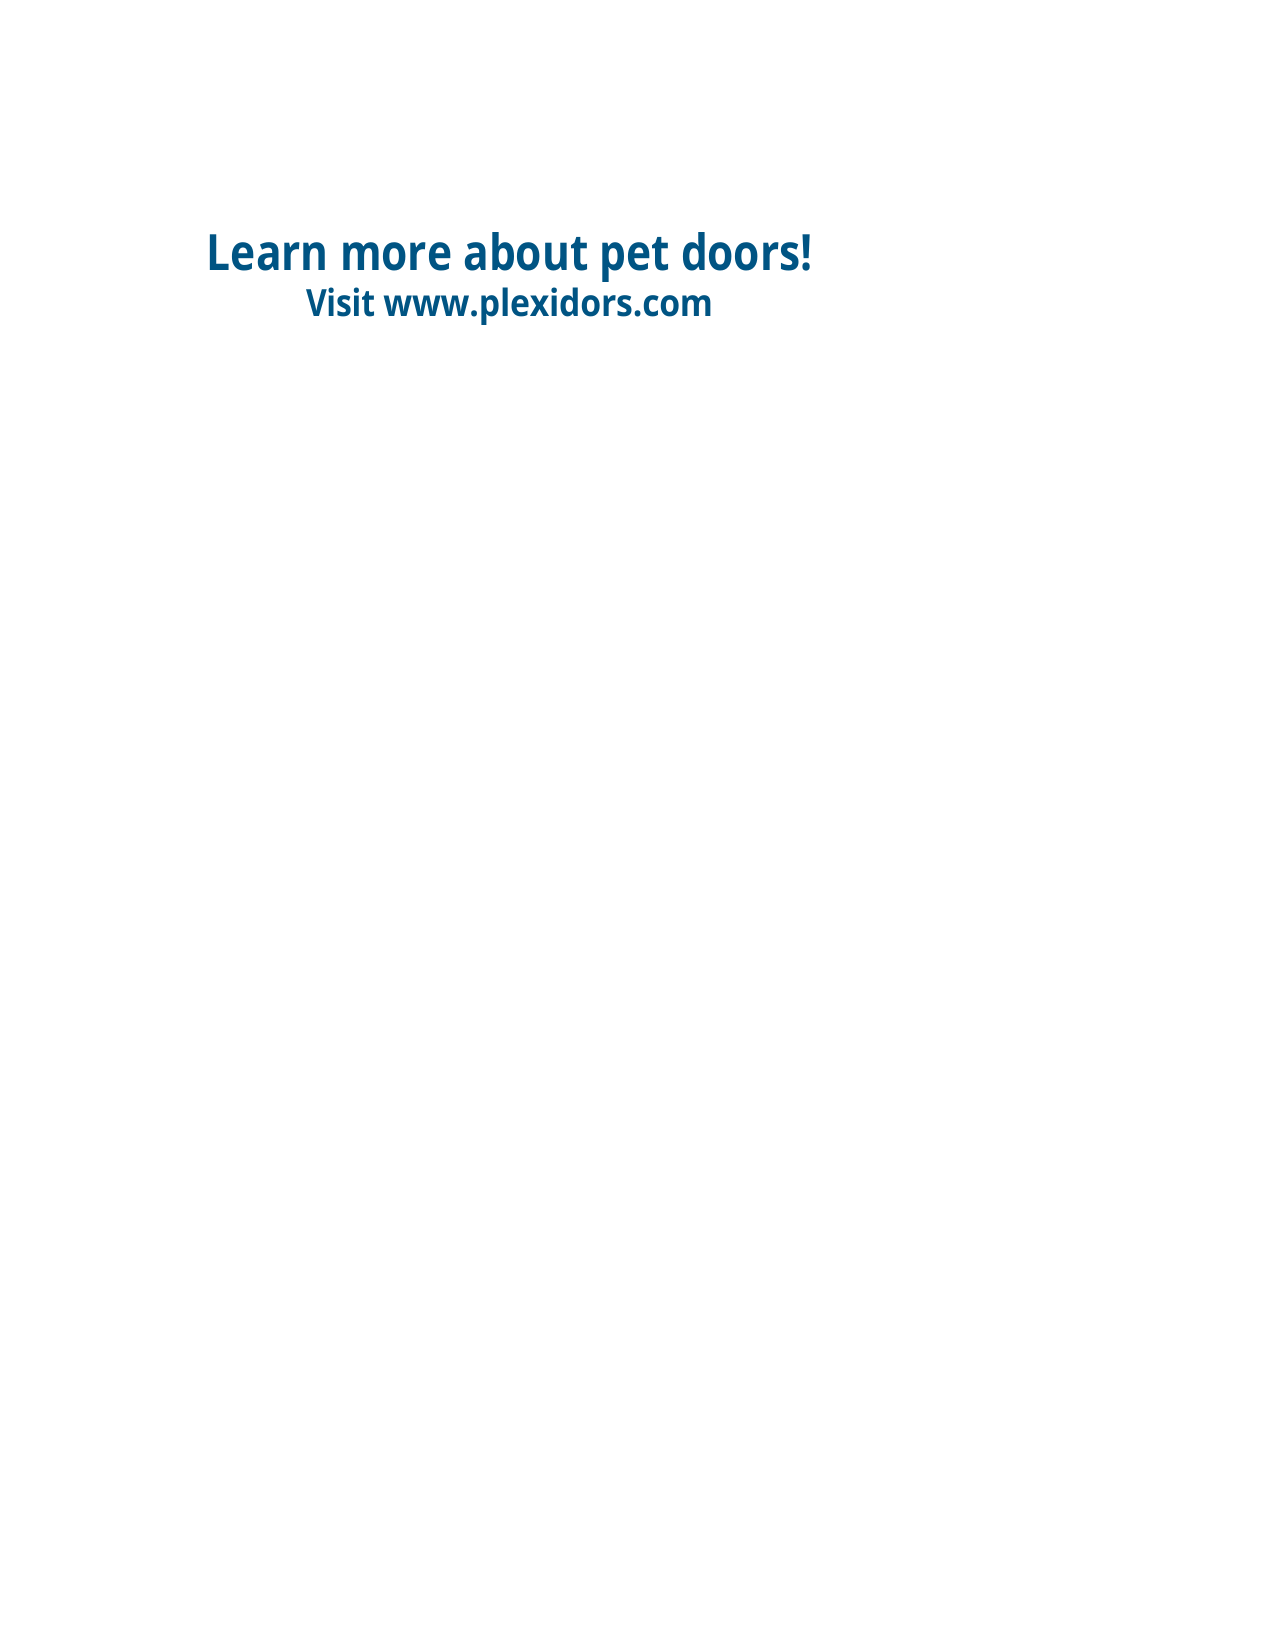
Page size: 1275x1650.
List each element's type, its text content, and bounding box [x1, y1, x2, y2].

subtitle Visit www.plexidors.com [148, 282, 870, 325]
text Learn more about pet doors! [148, 225, 870, 282]
